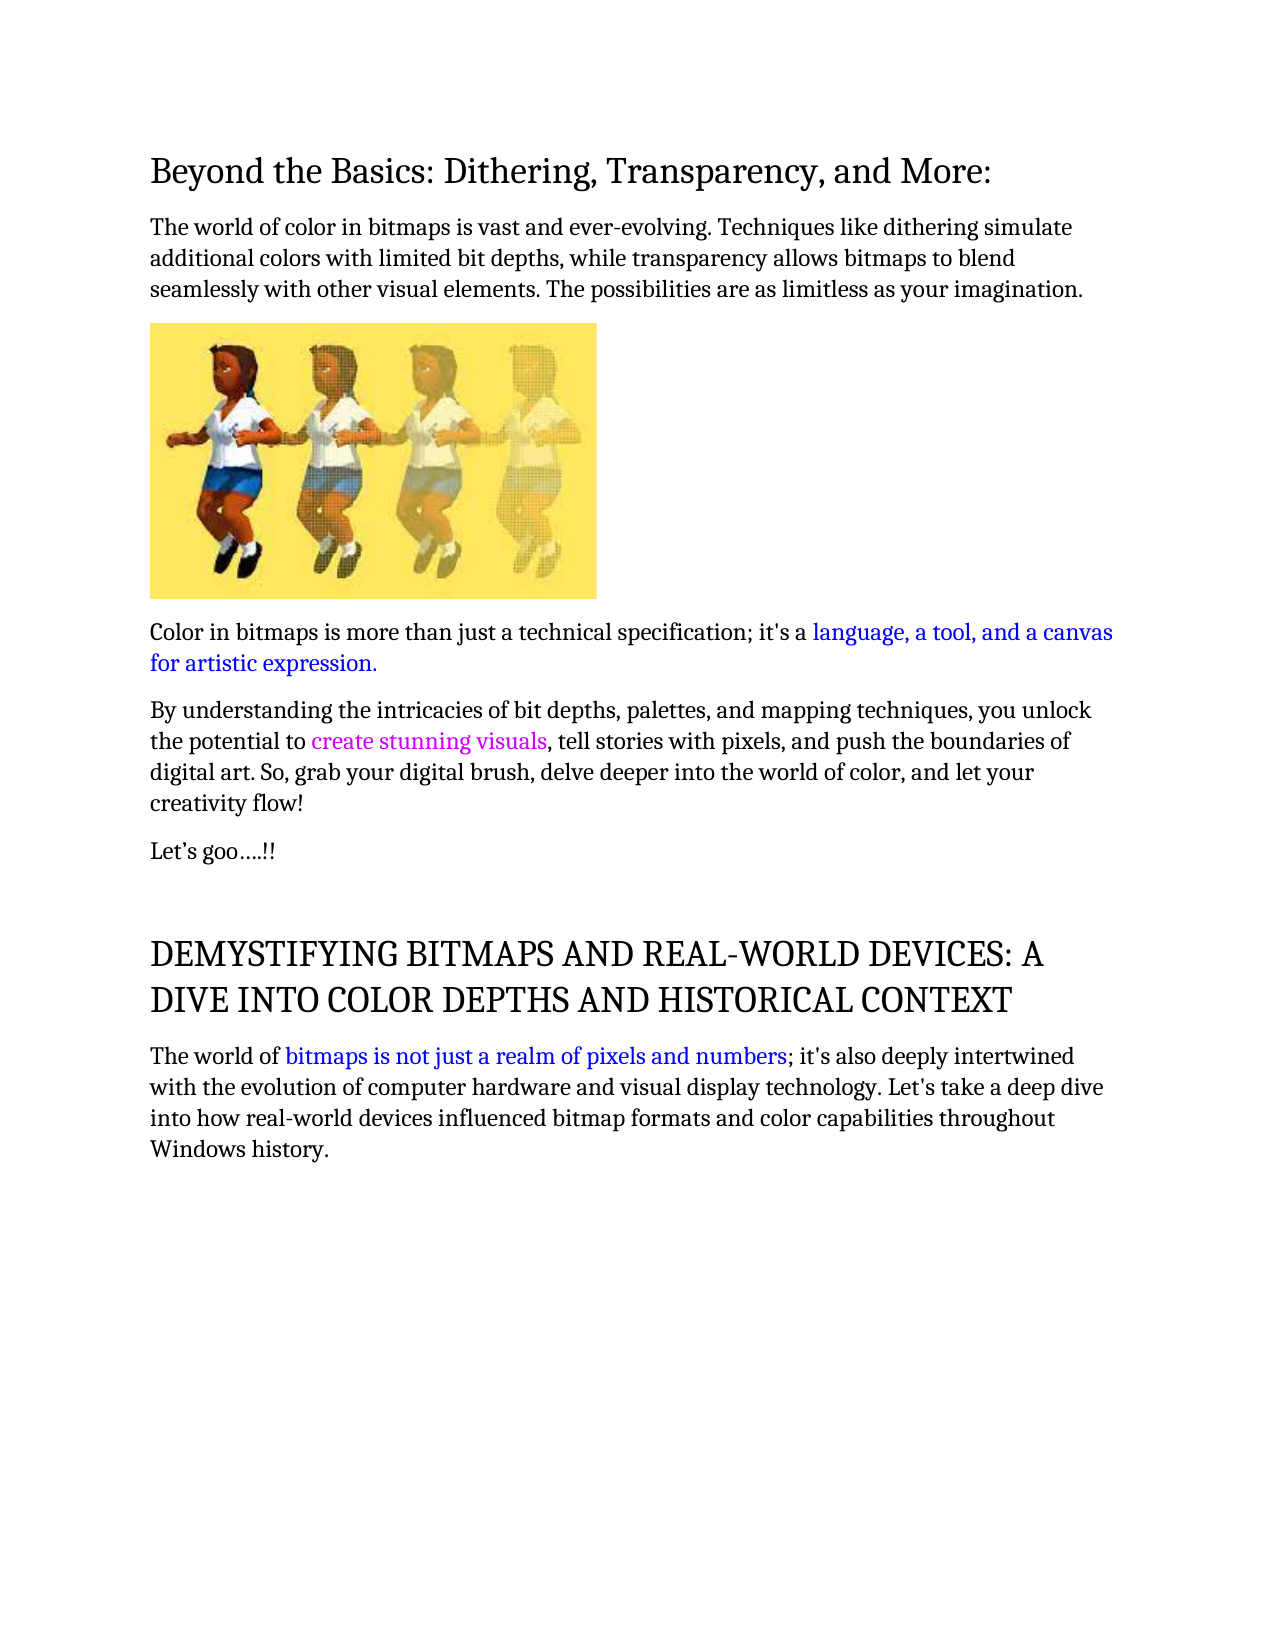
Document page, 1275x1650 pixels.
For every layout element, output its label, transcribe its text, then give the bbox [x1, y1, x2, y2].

text DEMYSTIFYING BITMAPS AND REAL-WORLD DEVICES: A DIVE INTO COLOR DEPTHS AND HISTORICAL CONTEXT [150, 932, 1125, 1022]
text By understanding the intricacies of bit depths, palettes, and mapping techniques, you unlock the potential to create stunning visuals, tell stories with pixels, and push the boundaries of digital art. So, grab your digital brush, delve deeper into the world of color, and let your creativity flow! [150, 696, 1125, 818]
text The world of color in bitmaps is vast and ever-evolving. Techniques like dithering simulate additional colors with limited bit depths, while transparency allows bitmaps to blend seamlessly with other visual elements. The possibilities are as limitless as your imagination. [150, 213, 1125, 304]
text Color in bitmaps is more than just a technical specification; it's a language, a tool, and a canvas for artistic expression. [150, 617, 1125, 677]
text The world of bitmaps is not just a realm of pixels and numbers; it's also deeply intertwined with the evolution of computer hardware and visual display technology. Let's take a deep dive into how real-world devices influenced bitmap formats and color capabilities throughout Windows history. [150, 1042, 1125, 1164]
picture [150, 323, 597, 599]
text Beyond the Basics: Dithering, Transparency, and More: [150, 150, 1125, 193]
text Let’s goo….!! [150, 837, 1125, 866]
